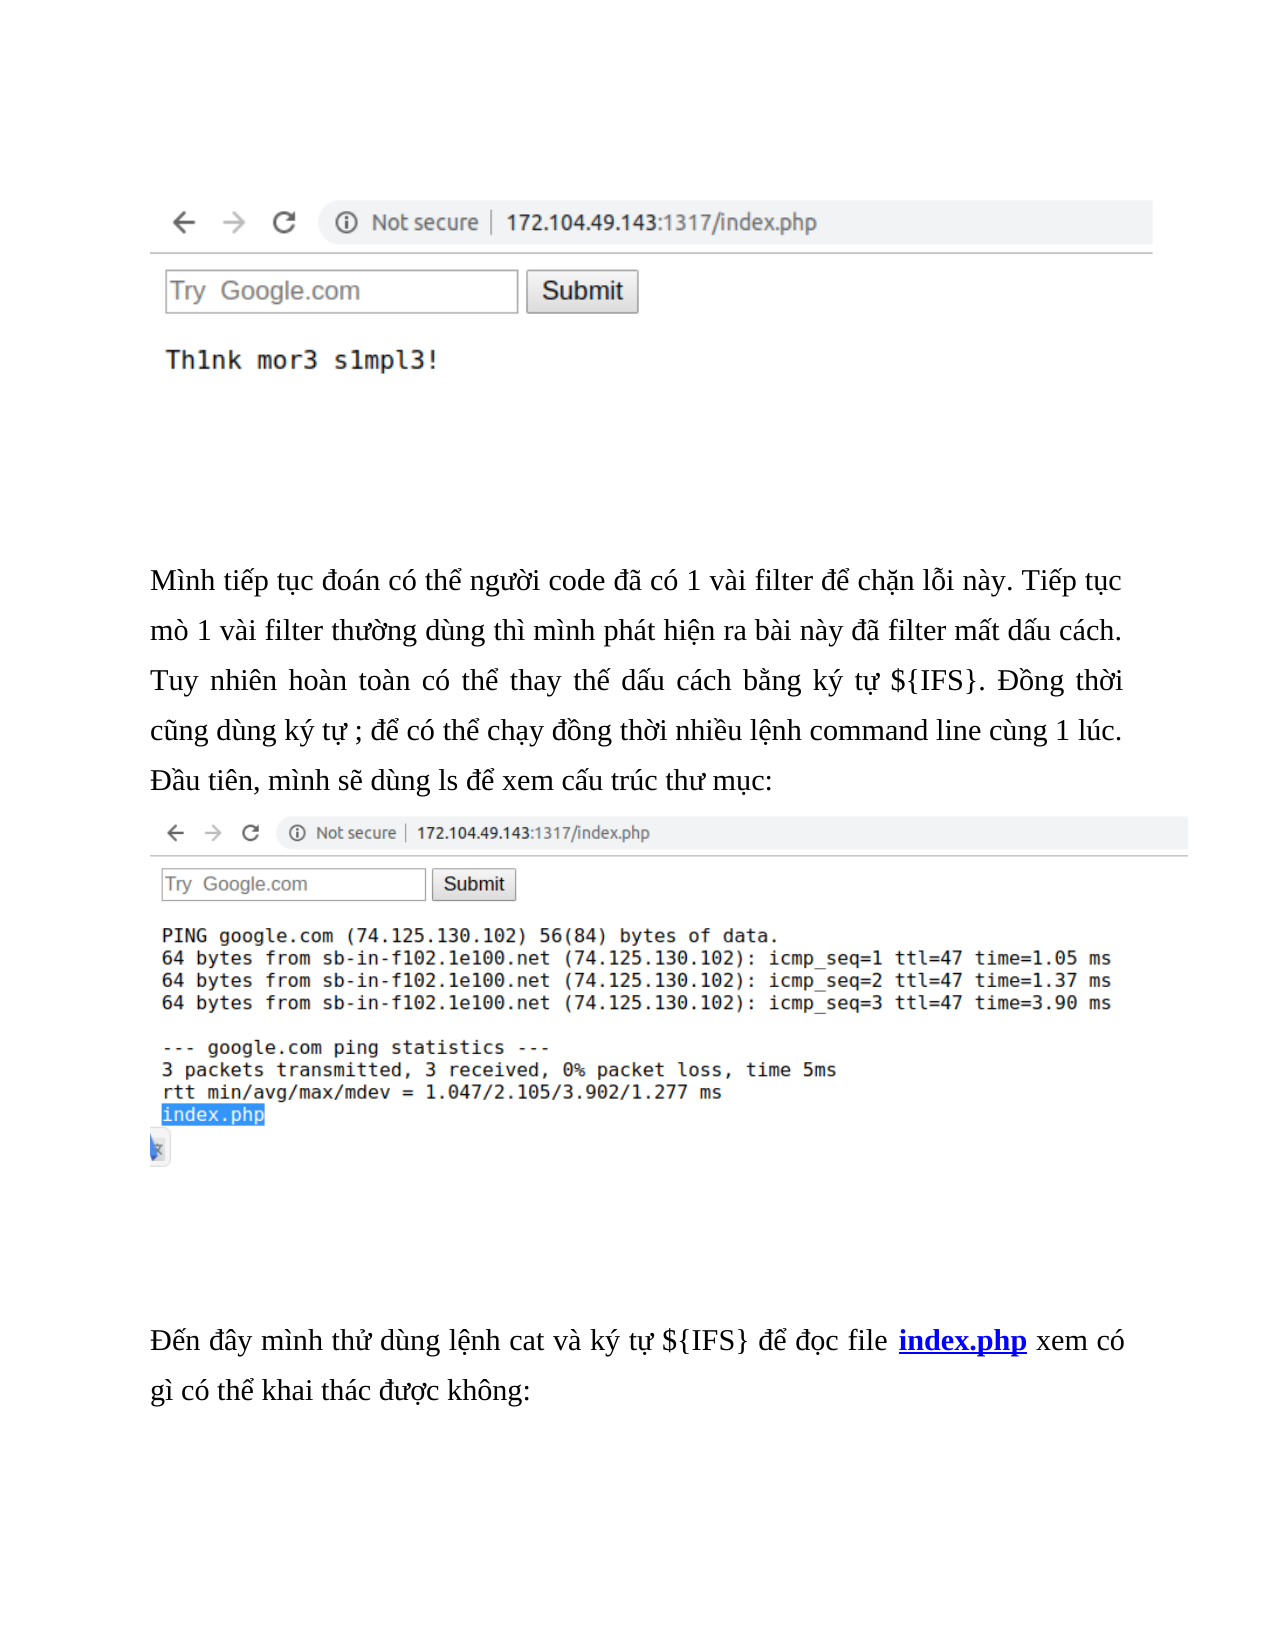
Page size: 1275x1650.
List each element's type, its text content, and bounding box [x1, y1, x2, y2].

text Mình tiếp tục đoán có thể người code đã có 1 vài filter để chặn lỗi này. Tiếp tục mò 1 vài filter thường dùng thì mình phát hiện ra bài này đã filter mất dấu cách. Tuy nhiên hoàn toàn có thể thay thế dấu cách bằng ký tự ${IFS}. Đồng thời cũng dùng ký tự ; để có thể chạy đồng thời nhiều lệnh command line cùng 1 lúc. Đầu tiên, mình sẽ dùng ls để xem cấu trúc thư mục: [150, 547, 1125, 797]
picture [150, 813, 1188, 1241]
text Đến đây mình thử dùng lệnh cat và ký tự ${IFS} để đọc file index.php xem có gì có thể khai thác được không: [150, 1307, 1125, 1407]
picture [150, 200, 1153, 481]
